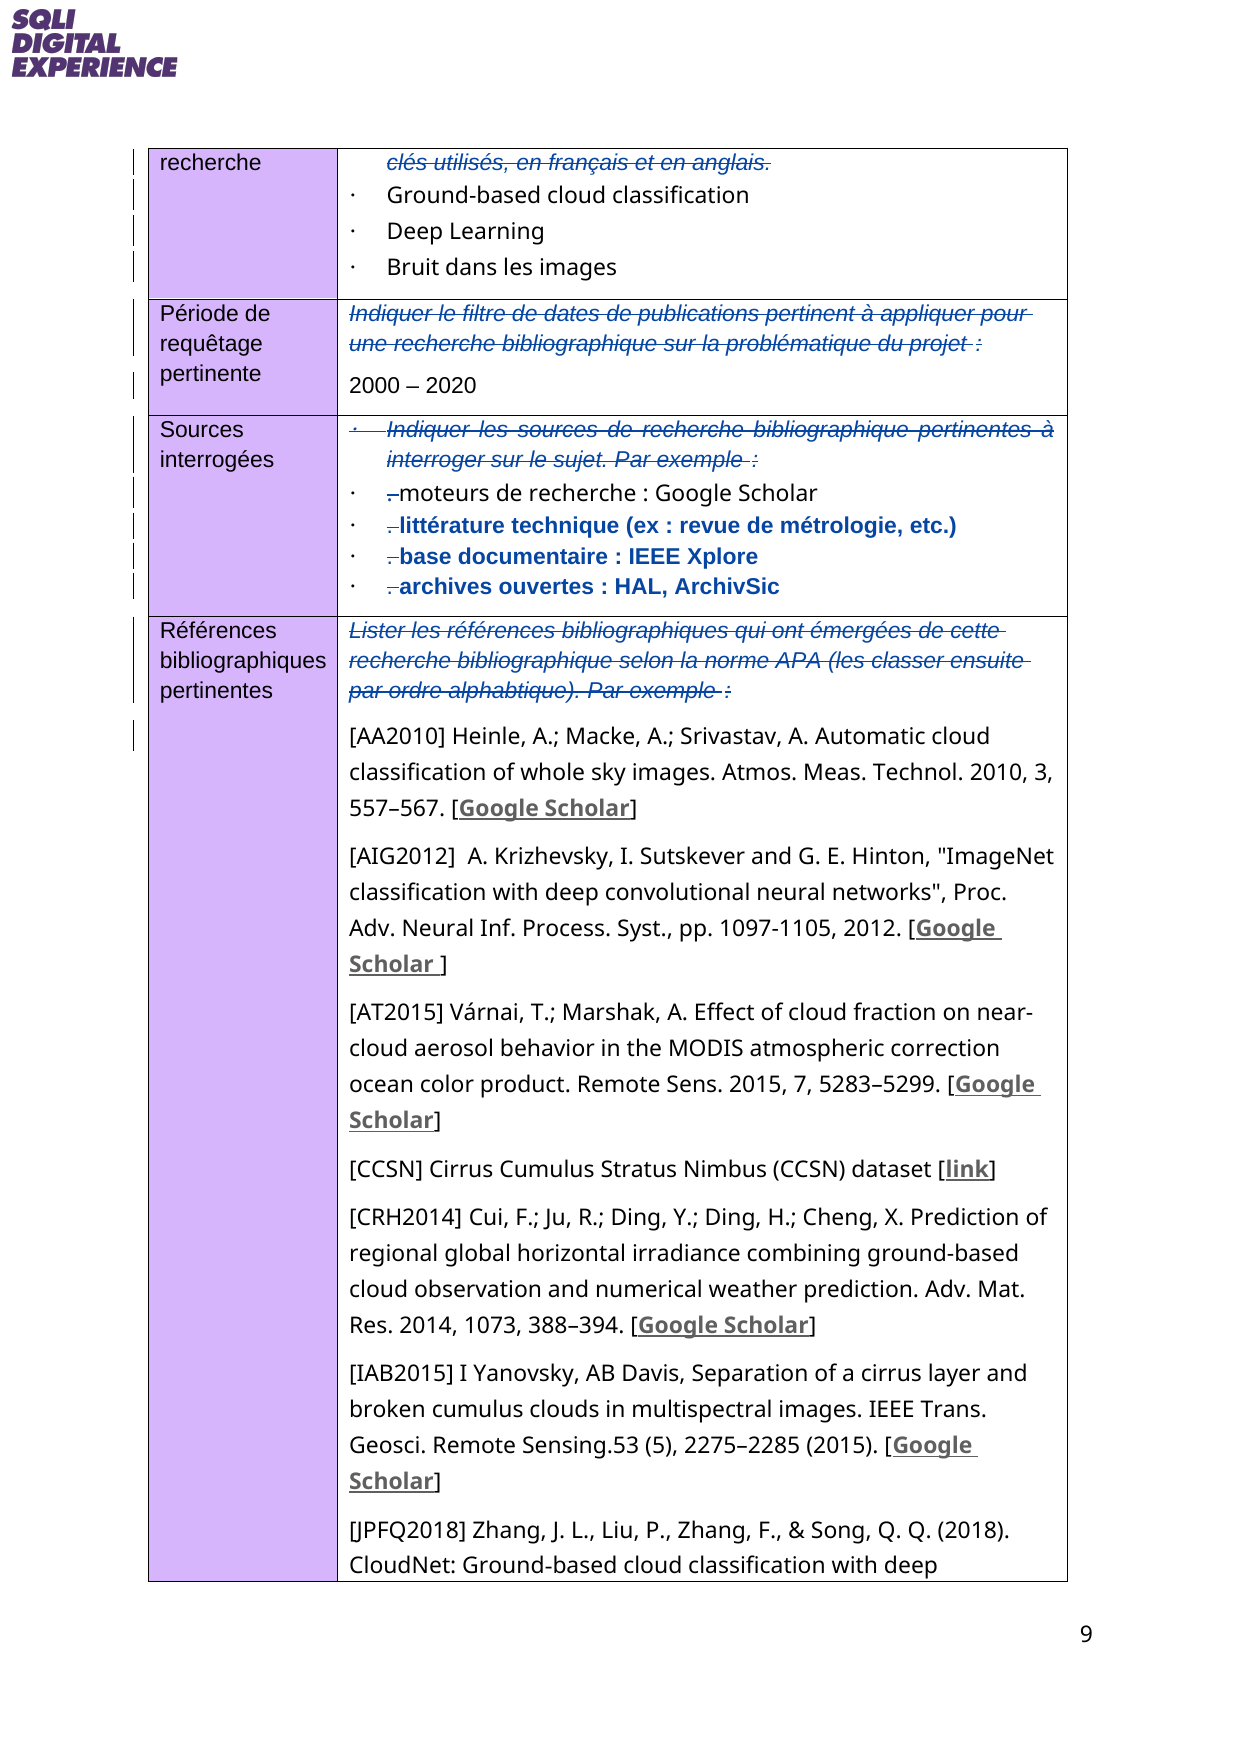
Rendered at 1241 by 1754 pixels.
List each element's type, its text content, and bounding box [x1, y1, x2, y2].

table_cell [149, 617, 337, 1581]
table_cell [338, 617, 1067, 1581]
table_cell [149, 149, 337, 298]
picture [11, 9, 178, 77]
table_cell 2000 – 2020 [338, 300, 1067, 415]
table_cell moteurs de recherche : Google Scholar littérature technique (ex : revue de métrologie, etc.) base documentaire : IEEE Xplore archives ouvertes : HAL, ArchivSic [338, 416, 1067, 616]
table_cell Période de requêtage pertinente [149, 300, 337, 415]
table_cell Sources interrogées [149, 416, 337, 616]
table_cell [338, 149, 1067, 298]
